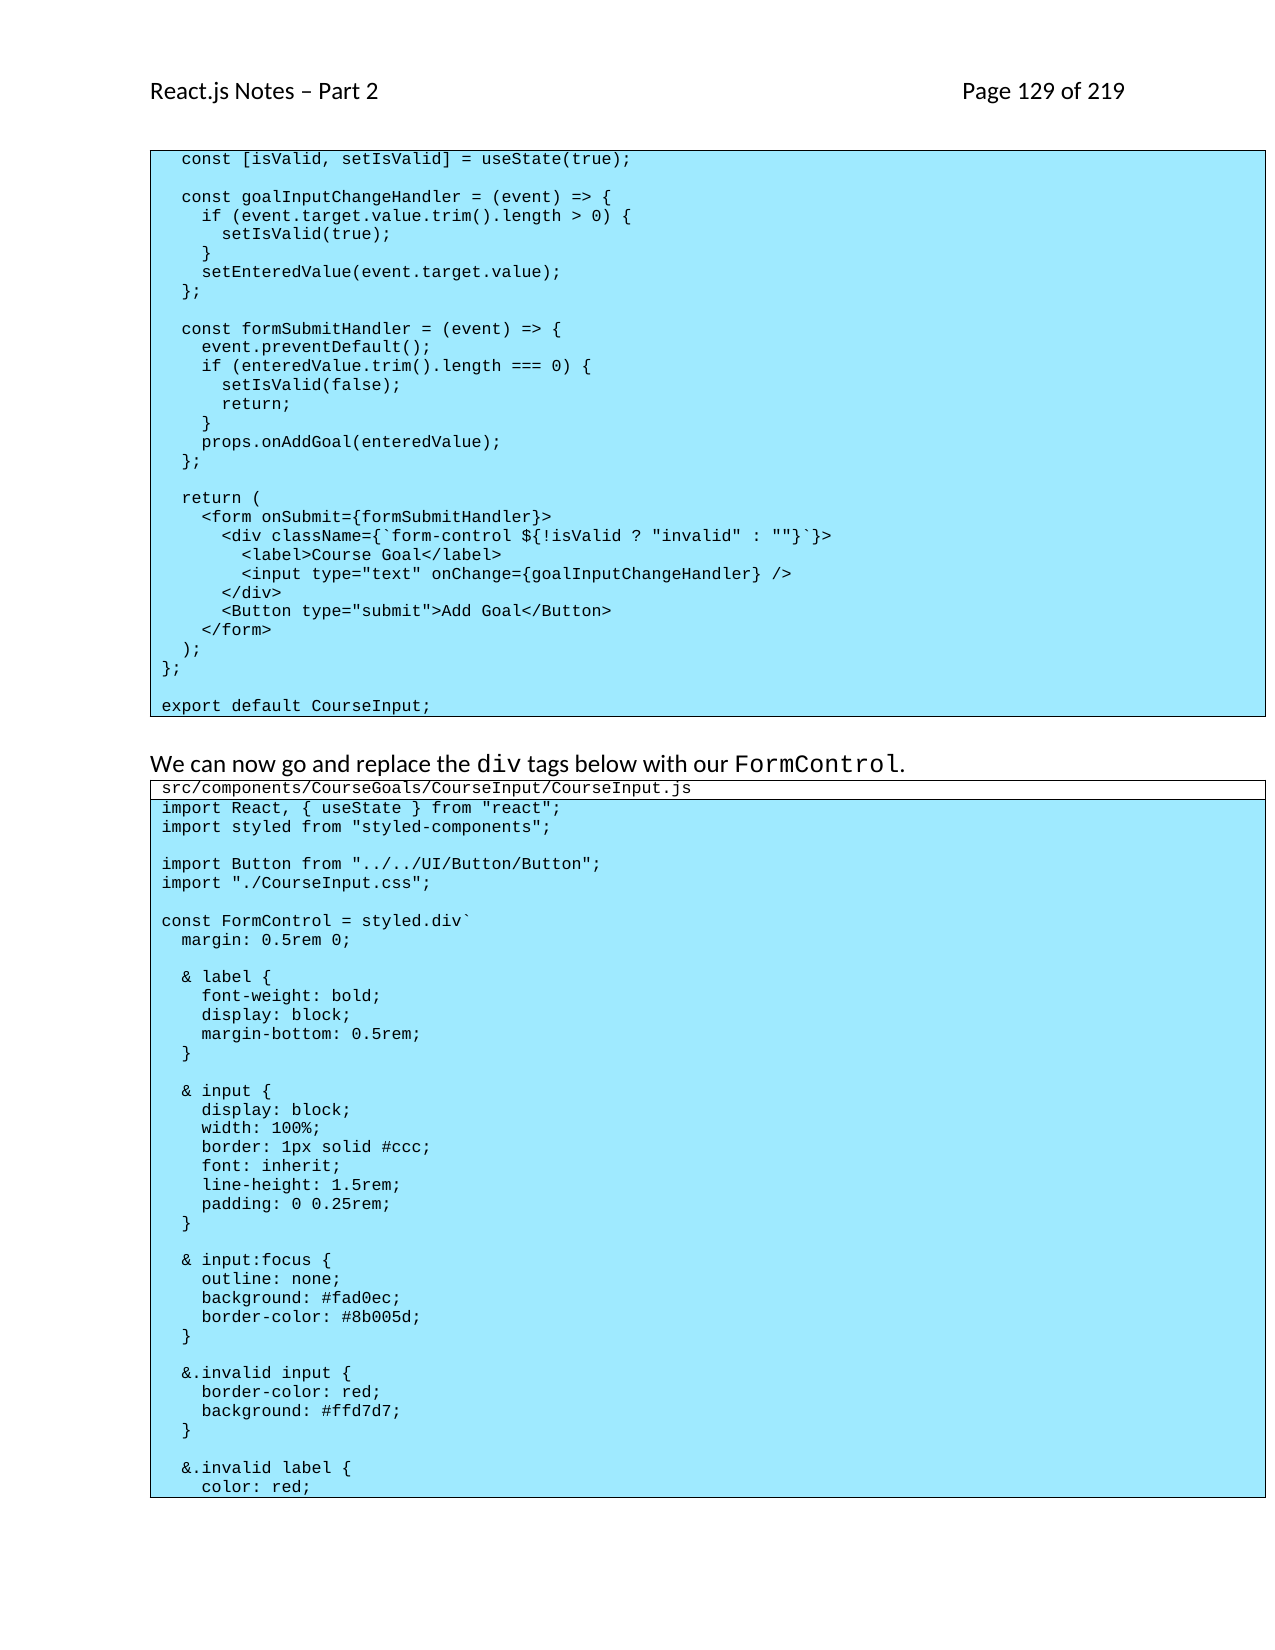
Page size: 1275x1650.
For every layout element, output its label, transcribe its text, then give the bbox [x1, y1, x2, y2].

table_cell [151, 800, 1265, 1497]
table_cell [151, 151, 1265, 716]
table_header src/components/CourseGoals/CourseInput/CourseInput.js [151, 781, 1265, 799]
text We can now go and replace the div tags below with our FormControl. [150, 748, 1125, 779]
